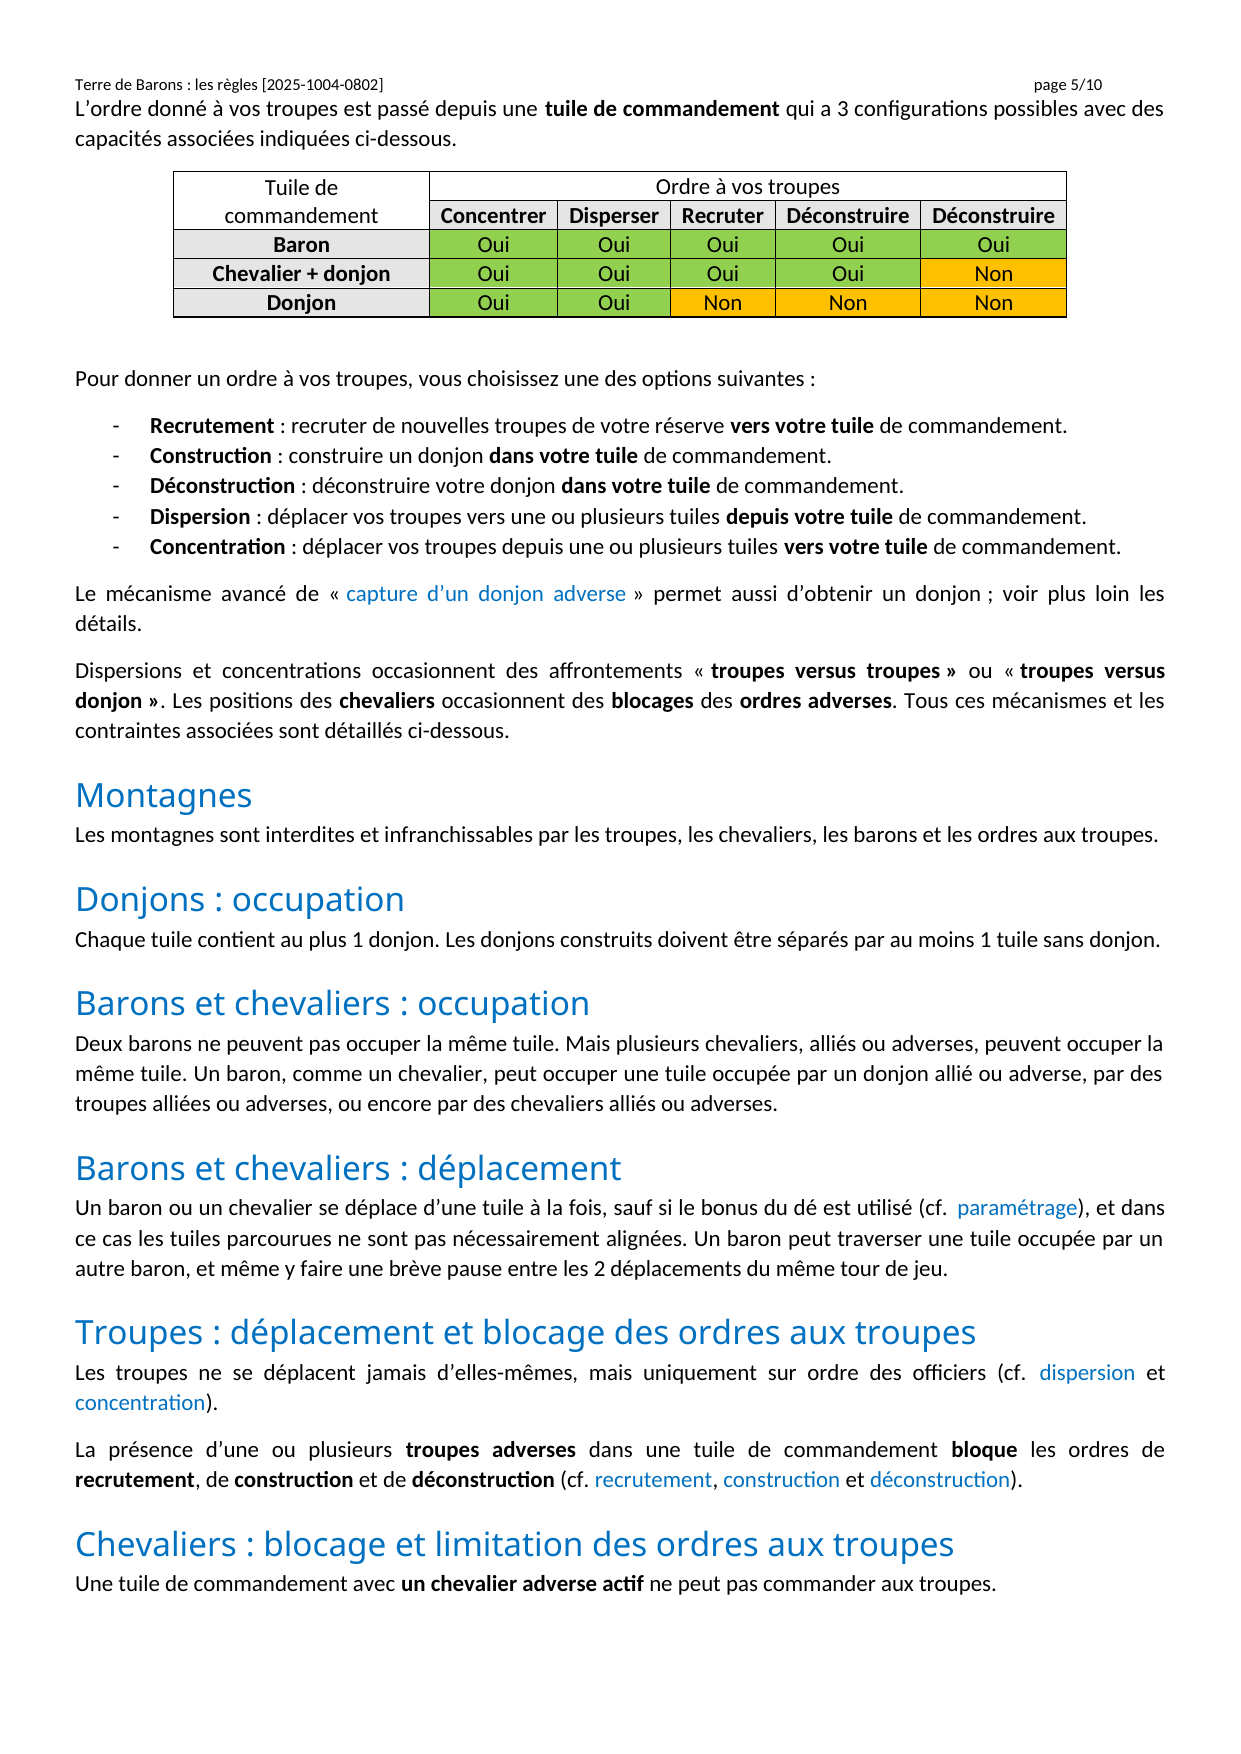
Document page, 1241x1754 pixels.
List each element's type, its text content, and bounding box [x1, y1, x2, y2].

list Construction : construire un donjon dans votre tuile de commandement. [112, 441, 1165, 469]
list Recrutement : recruter de nouvelles troupes de votre réserve vers votre tuile de commandement. [112, 411, 1165, 439]
text Un baron ou un chevalier se déplace d’une tuile à la fois, sauf si le bonus du dé est utilisé (cf. paramétrage), et dans ce cas les tuiles parcourues ne sont pas nécessairement alignées. Un baron peut traverser une tuile occupée par un autre baron, et même y faire une brève pause entre les 2 déplacements du même tour de jeu. [75, 1193, 1165, 1282]
table_header Tuile de commandement [174, 172, 429, 229]
text Les montagnes sont interdites et infranchissables par les troupes, les chevaliers, les barons et les ordres aux troupes. [75, 821, 1165, 849]
table_cell Non [776, 289, 920, 316]
table_cell Disperser [558, 201, 670, 229]
subtitle Chevaliers : blocage et limitation des ordres aux troupes [75, 1521, 1165, 1566]
table_cell Déconstruire [921, 201, 1066, 229]
table_cell Oui [671, 230, 775, 258]
table_cell Oui [430, 230, 557, 258]
table_cell Donjon [174, 289, 429, 316]
table_cell Concentrer [430, 201, 557, 229]
text Une tuile de commandement avec un chevalier adverse actif ne peut pas commander aux troupes. [75, 1569, 1165, 1598]
table_cell Déconstruire [776, 201, 920, 229]
text Les troupes ne se déplacent jamais d’elles-mêmes, mais uniquement sur ordre des officiers (cf. dispersion et concentration). [75, 1358, 1165, 1416]
table_cell Oui [776, 230, 920, 258]
table_cell Oui [430, 259, 557, 287]
table_header Ordre à vos troupes [430, 172, 1066, 200]
text Deux barons ne peuvent pas occuper la même tuile. Mais plusieurs chevaliers, alliés ou adverses, peuvent occuper la même tuile. Un baron, comme un chevalier, peut occuper une tuile occupée par un donjon allié ou adverse, par des troupes alliées ou adverses, ou encore par des chevaliers alliés ou adverses. [75, 1029, 1165, 1117]
subtitle Troupes : déplacement et blocage des ordres aux troupes [75, 1309, 1165, 1354]
table_cell Oui [558, 230, 670, 258]
table_cell Baron [174, 230, 429, 258]
text Le mécanisme avancé de « capture d’un donjon adverse » permet aussi d’obtenir un donjon ; voir plus loin les détails. [75, 579, 1165, 637]
table_cell Non [671, 289, 775, 316]
text Chaque tuile contient au plus 1 donjon. Les donjons construits doivent être séparés par au moins 1 tuile sans donjon. [75, 925, 1165, 953]
subtitle Barons et chevaliers : occupation [75, 980, 1165, 1025]
table_cell Oui [430, 289, 557, 316]
text L’ordre donné à vos troupes est passé depuis une tuile de commandement qui a 3 configurations possibles avec des capacités associées indiquées ci-dessous. [75, 94, 1165, 152]
text Dispersions et concentrations occasionnent des affrontements « troupes versus troupes » ou « troupes versus donjon ». Les positions des chevaliers occasionnent des blocages des ordres adverses. Tous ces mécanismes et les contraintes associées sont détaillés ci-dessous. [75, 656, 1165, 744]
table_cell Oui [776, 259, 920, 287]
subtitle Barons et chevaliers : déplacement [75, 1144, 1165, 1190]
list Concentration : déplacer vos troupes depuis une ou plusieurs tuiles vers votre tuile de commandement. [112, 532, 1165, 560]
table_cell Recruter [671, 201, 775, 229]
list Dispersion : déplacer vos troupes vers une ou plusieurs tuiles depuis votre tuile de commandement. [112, 502, 1165, 530]
table_cell Non [921, 289, 1066, 316]
text La présence d’une ou plusieurs troupes adverses dans une tuile de commandement bloque les ordres de recrutement, de construction et de déconstruction (cf. recrutement, construction et déconstruction). [75, 1435, 1165, 1493]
subtitle Montagnes [75, 772, 1165, 817]
text Pour donner un ordre à vos troupes, vous choisissez une des options suivantes : [75, 364, 1165, 392]
table_cell Chevalier + donjon [174, 259, 429, 287]
table_cell Oui [558, 259, 670, 287]
table_cell Non [921, 259, 1066, 287]
table_cell Oui [671, 259, 775, 287]
table_cell Oui [558, 289, 670, 316]
list Déconstruction : déconstruire votre donjon dans votre tuile de commandement. [112, 472, 1165, 500]
table_cell Oui [921, 230, 1066, 258]
subtitle Donjons : occupation [75, 876, 1165, 921]
